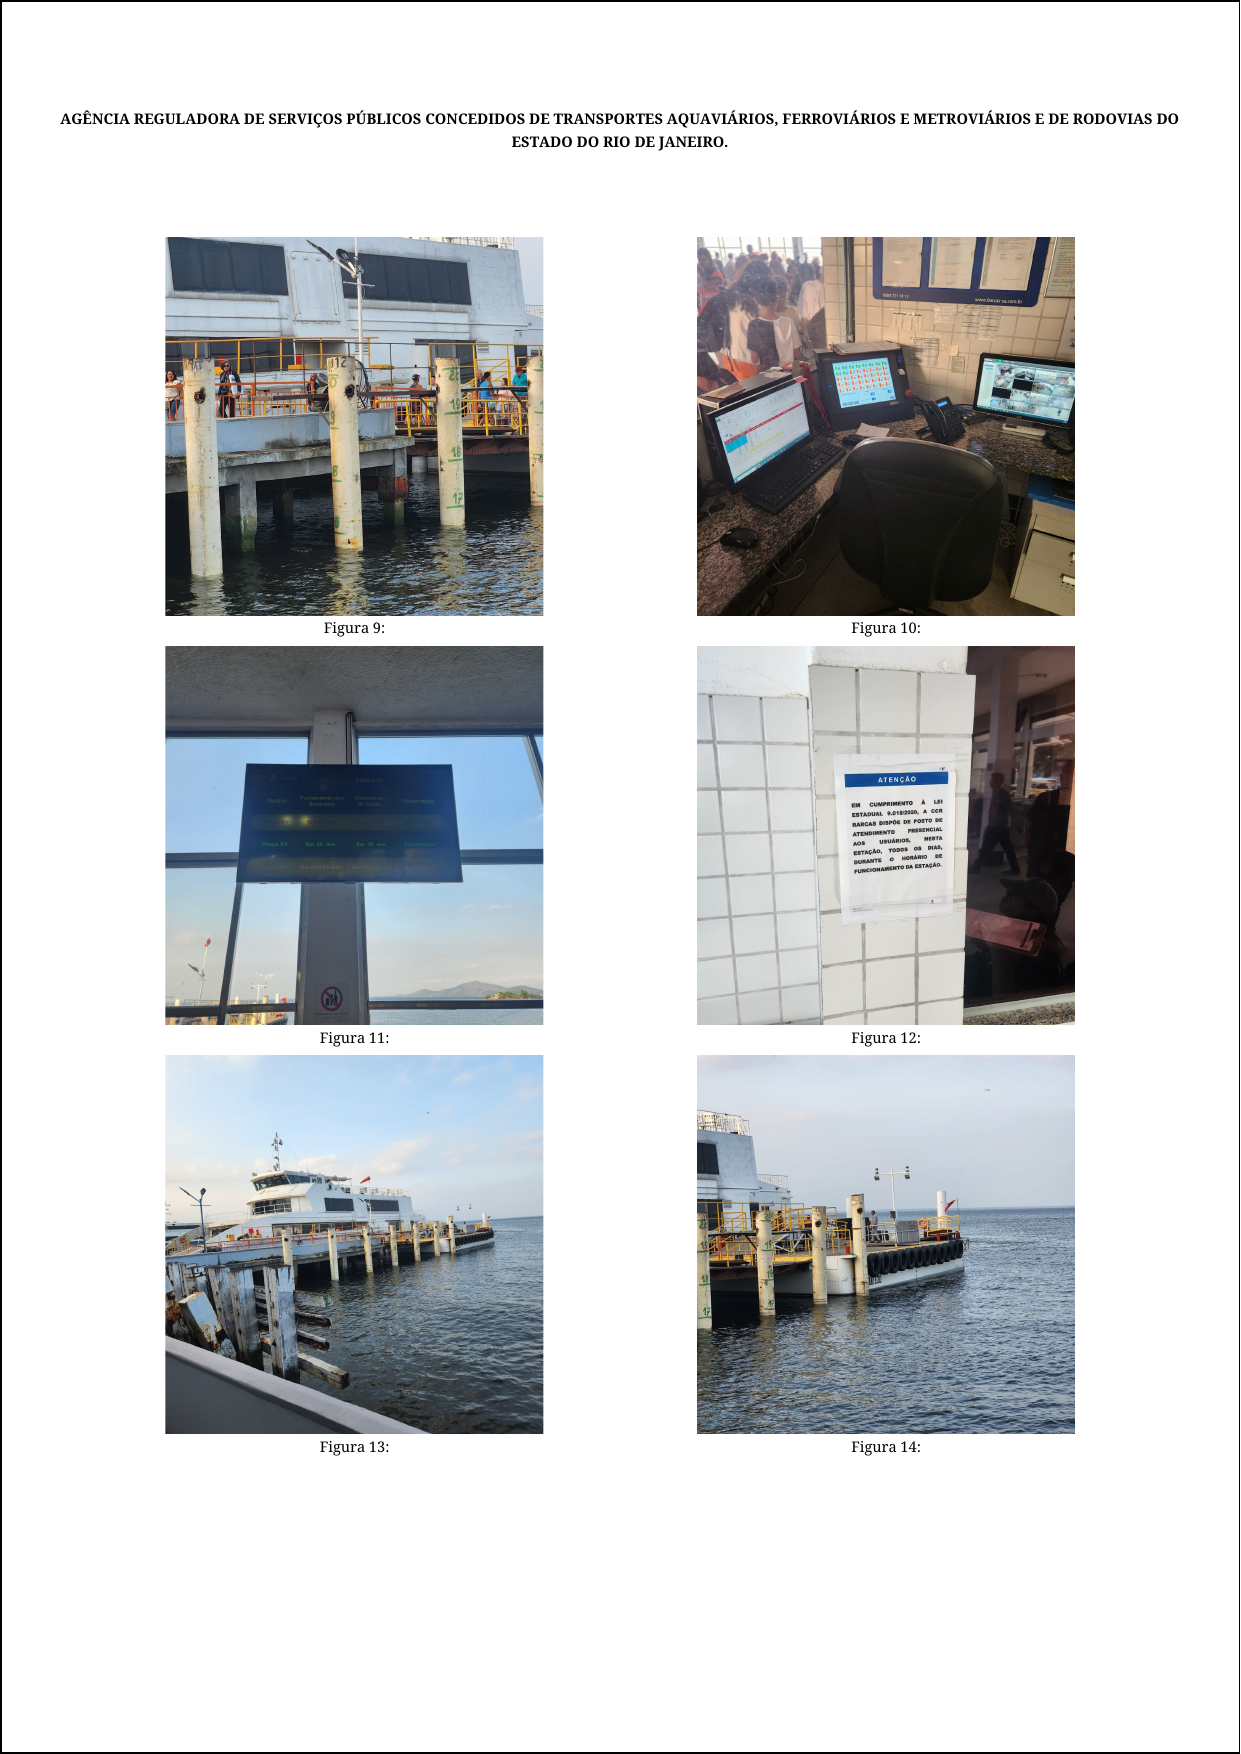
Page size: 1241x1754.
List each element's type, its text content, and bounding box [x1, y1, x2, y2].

picture [697, 1055, 1075, 1434]
table_cell Figura 13: [89, 1056, 620, 1465]
table_cell Figura 11: [89, 647, 620, 1056]
picture [697, 646, 1075, 1025]
picture [165, 646, 544, 1025]
table_cell Figura 9: [89, 238, 620, 647]
picture [697, 237, 1075, 616]
picture [165, 1055, 544, 1434]
picture [165, 237, 544, 616]
table_cell Figura 12: [620, 647, 1152, 1056]
table_cell Figura 14: [620, 1056, 1152, 1465]
table_cell Figura 10: [620, 238, 1152, 647]
